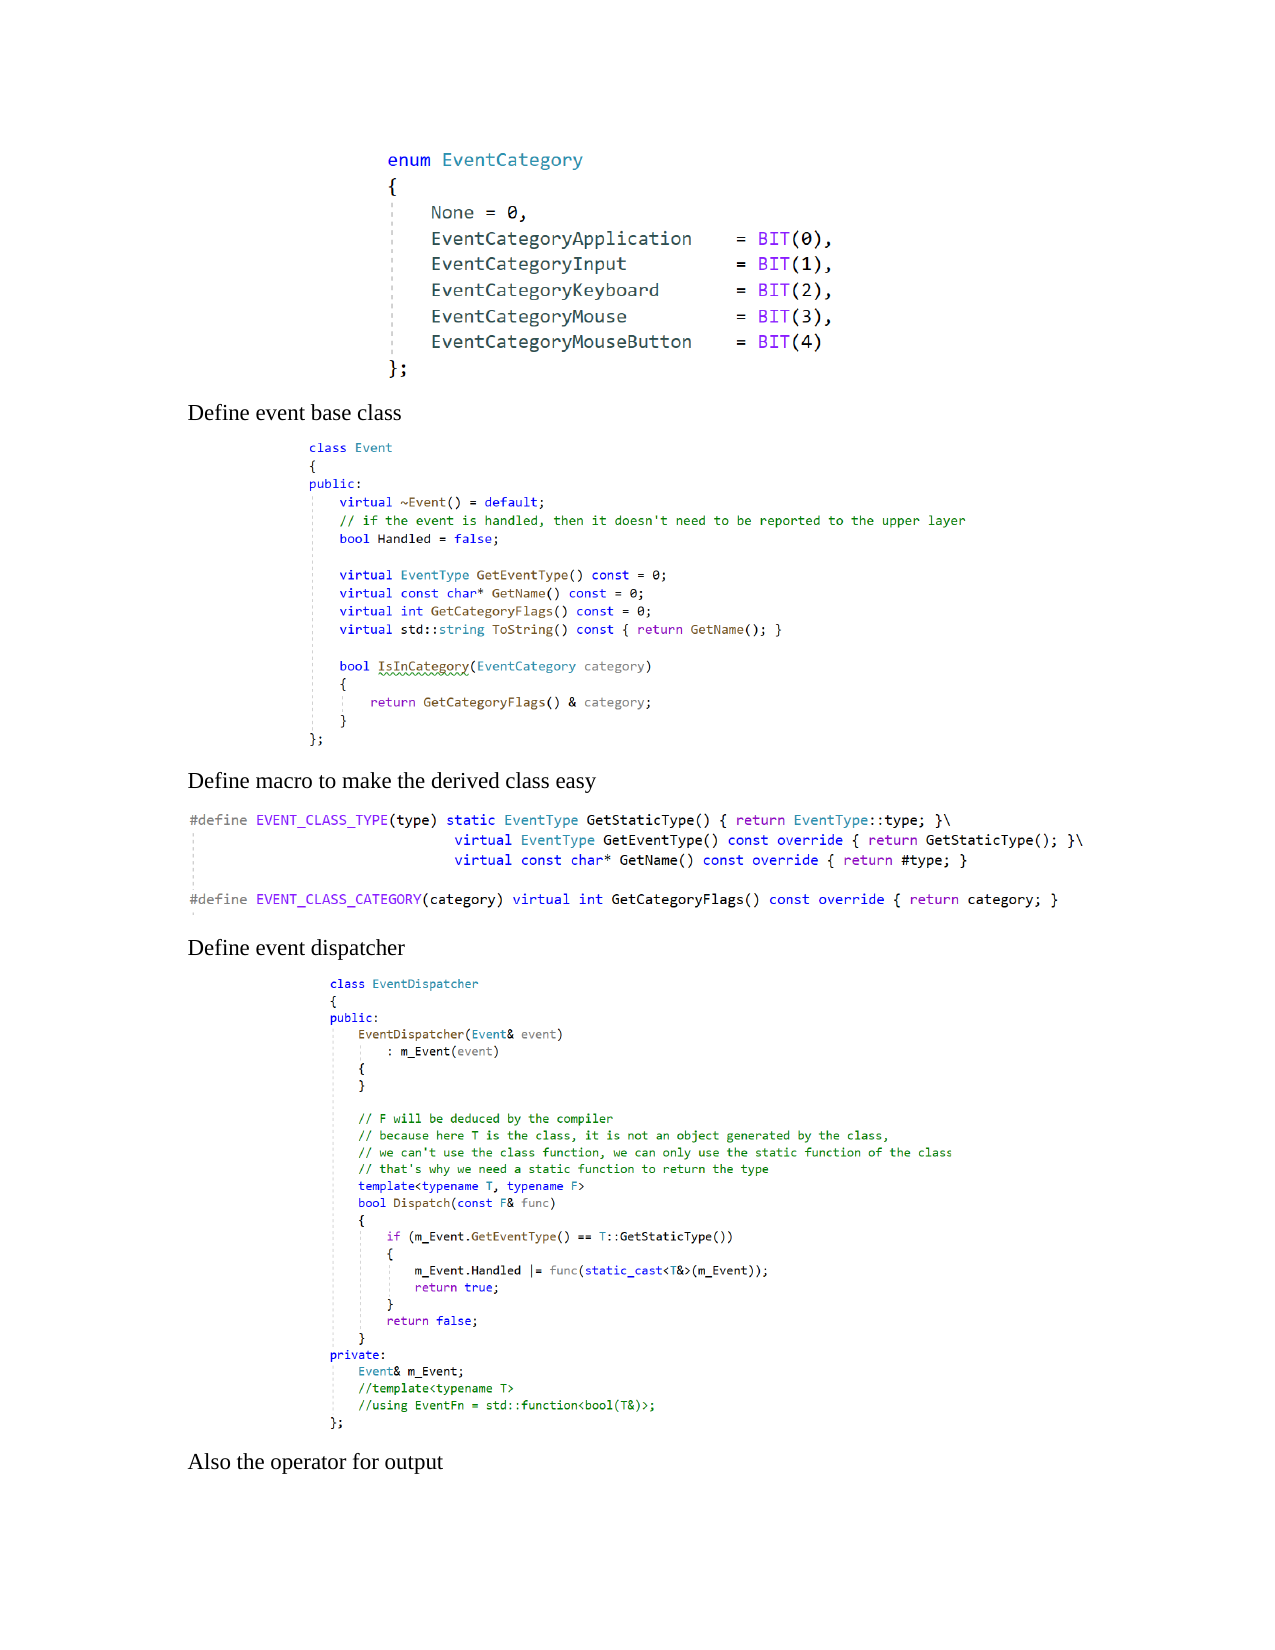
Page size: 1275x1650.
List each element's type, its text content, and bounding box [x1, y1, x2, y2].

picture [375, 150, 900, 380]
text Define event base class [187, 399, 1087, 425]
text Define event dispatcher [187, 934, 1087, 960]
picture [187, 812, 1088, 915]
picture [323, 978, 952, 1430]
picture [307, 443, 969, 749]
text Define macro to make the derived class easy [187, 767, 1087, 794]
text Also the operator for output [187, 1448, 1087, 1474]
